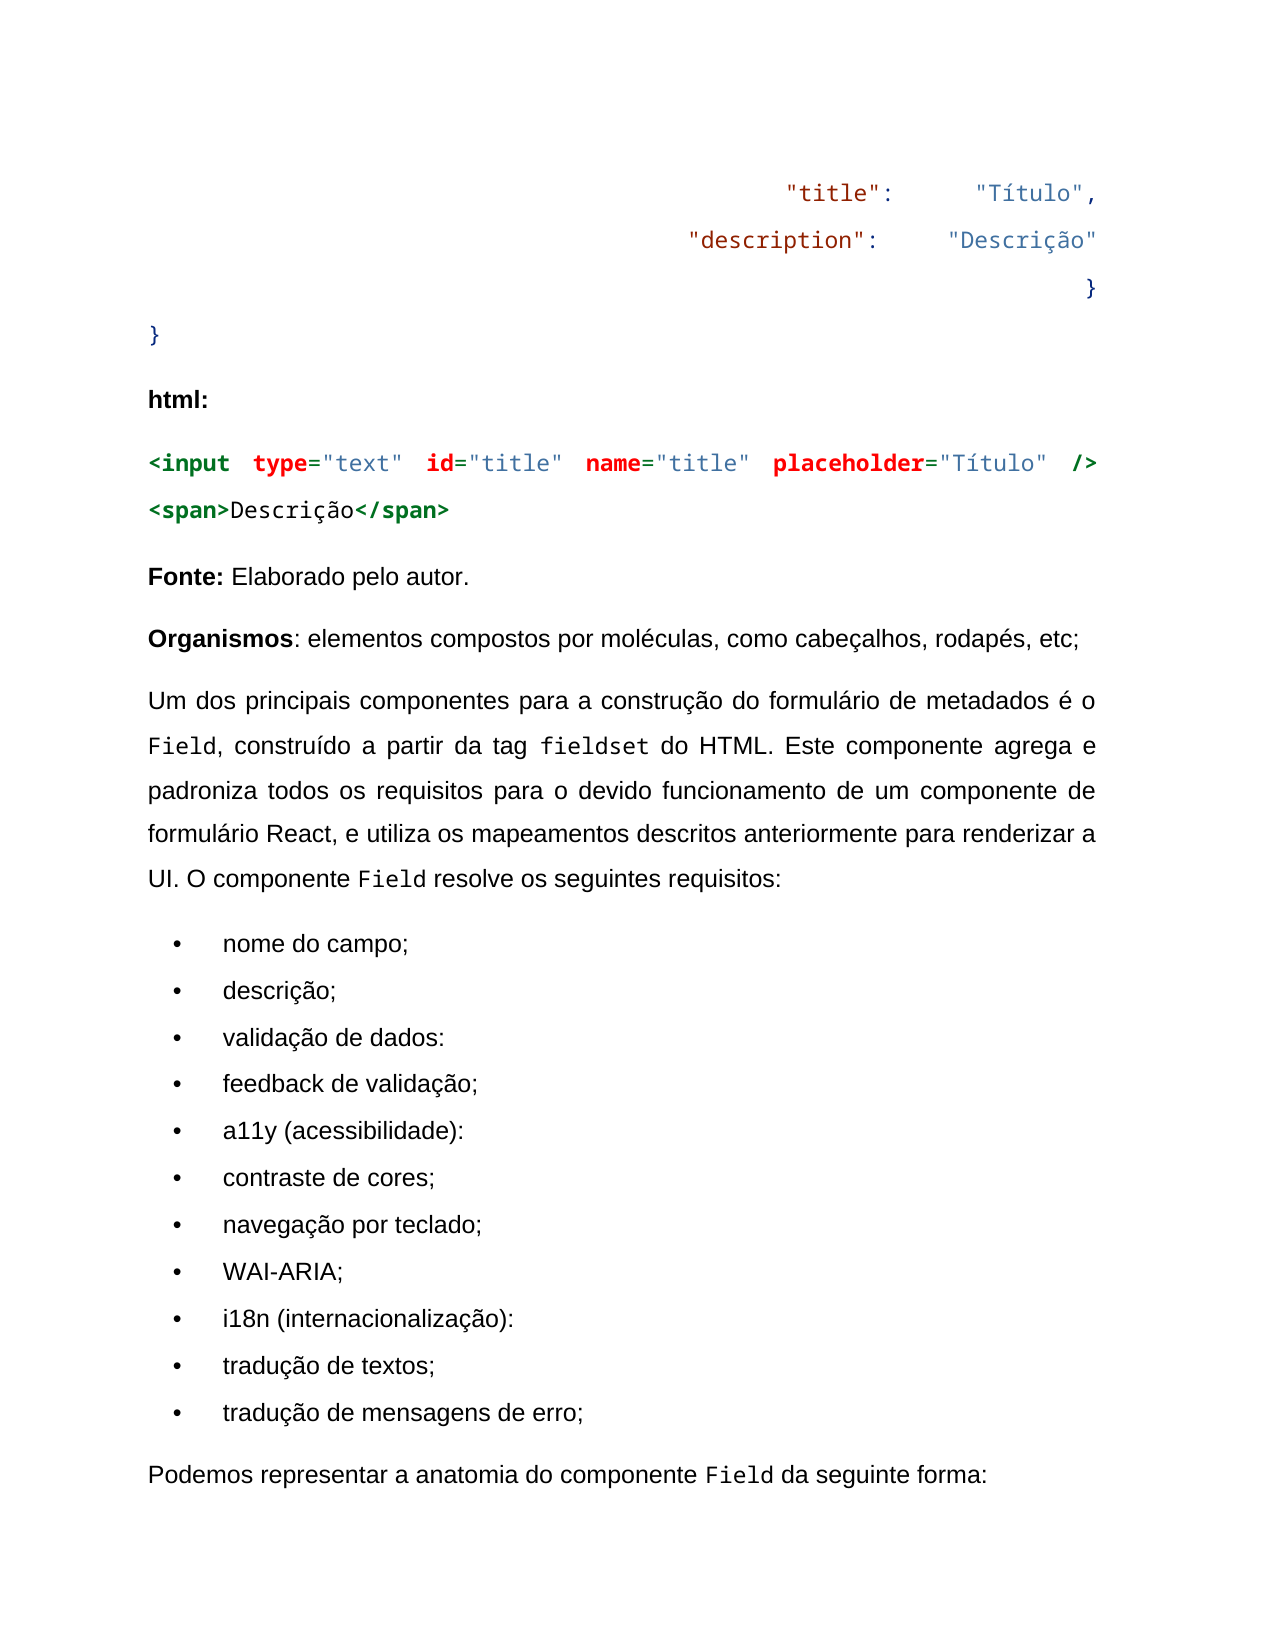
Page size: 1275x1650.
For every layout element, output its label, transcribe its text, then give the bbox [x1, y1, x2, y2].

list descrição; [173, 976, 1098, 1004]
list validação de dados: [173, 1023, 1098, 1051]
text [148, 177, 1098, 349]
list i18n (internacionalização): [173, 1304, 1098, 1333]
text Fonte: Elaborado pelo autor. [148, 562, 1098, 591]
text html: [148, 386, 1098, 414]
list nome do campo; [173, 929, 1098, 958]
list contraste de cores; [173, 1163, 1098, 1192]
text Podemos representar a anatomia do componente Field da seguinte forma: [148, 1459, 1098, 1491]
text Um dos principais componentes para a construção do formulário de metadados é o Field, construído a partir da tag fieldset do HTML. Este componente agrega e padroniza todos os requisitos para o devido funcionamento de um componente de formulário React, e utiliza os mapeamentos descritos anteriormente para renderizar a UI. O componente Field resolve os seguintes requisitos: [148, 686, 1098, 894]
list feedback de validação; [173, 1069, 1098, 1098]
text Organismos: elementos compostos por moléculas, como cabeçalhos, rodapés, etc; [148, 624, 1098, 653]
list tradução de mensagens de erro; [173, 1398, 1098, 1426]
list a11y (acessibilidade): [173, 1116, 1098, 1145]
list WAI-ARIA; [173, 1257, 1098, 1286]
list tradução de textos; [173, 1351, 1098, 1379]
list navegação por teclado; [173, 1210, 1098, 1239]
text <input type="text" id="title" name="title" placeholder="Título" /> <span>Descrição</span> [148, 447, 1098, 526]
